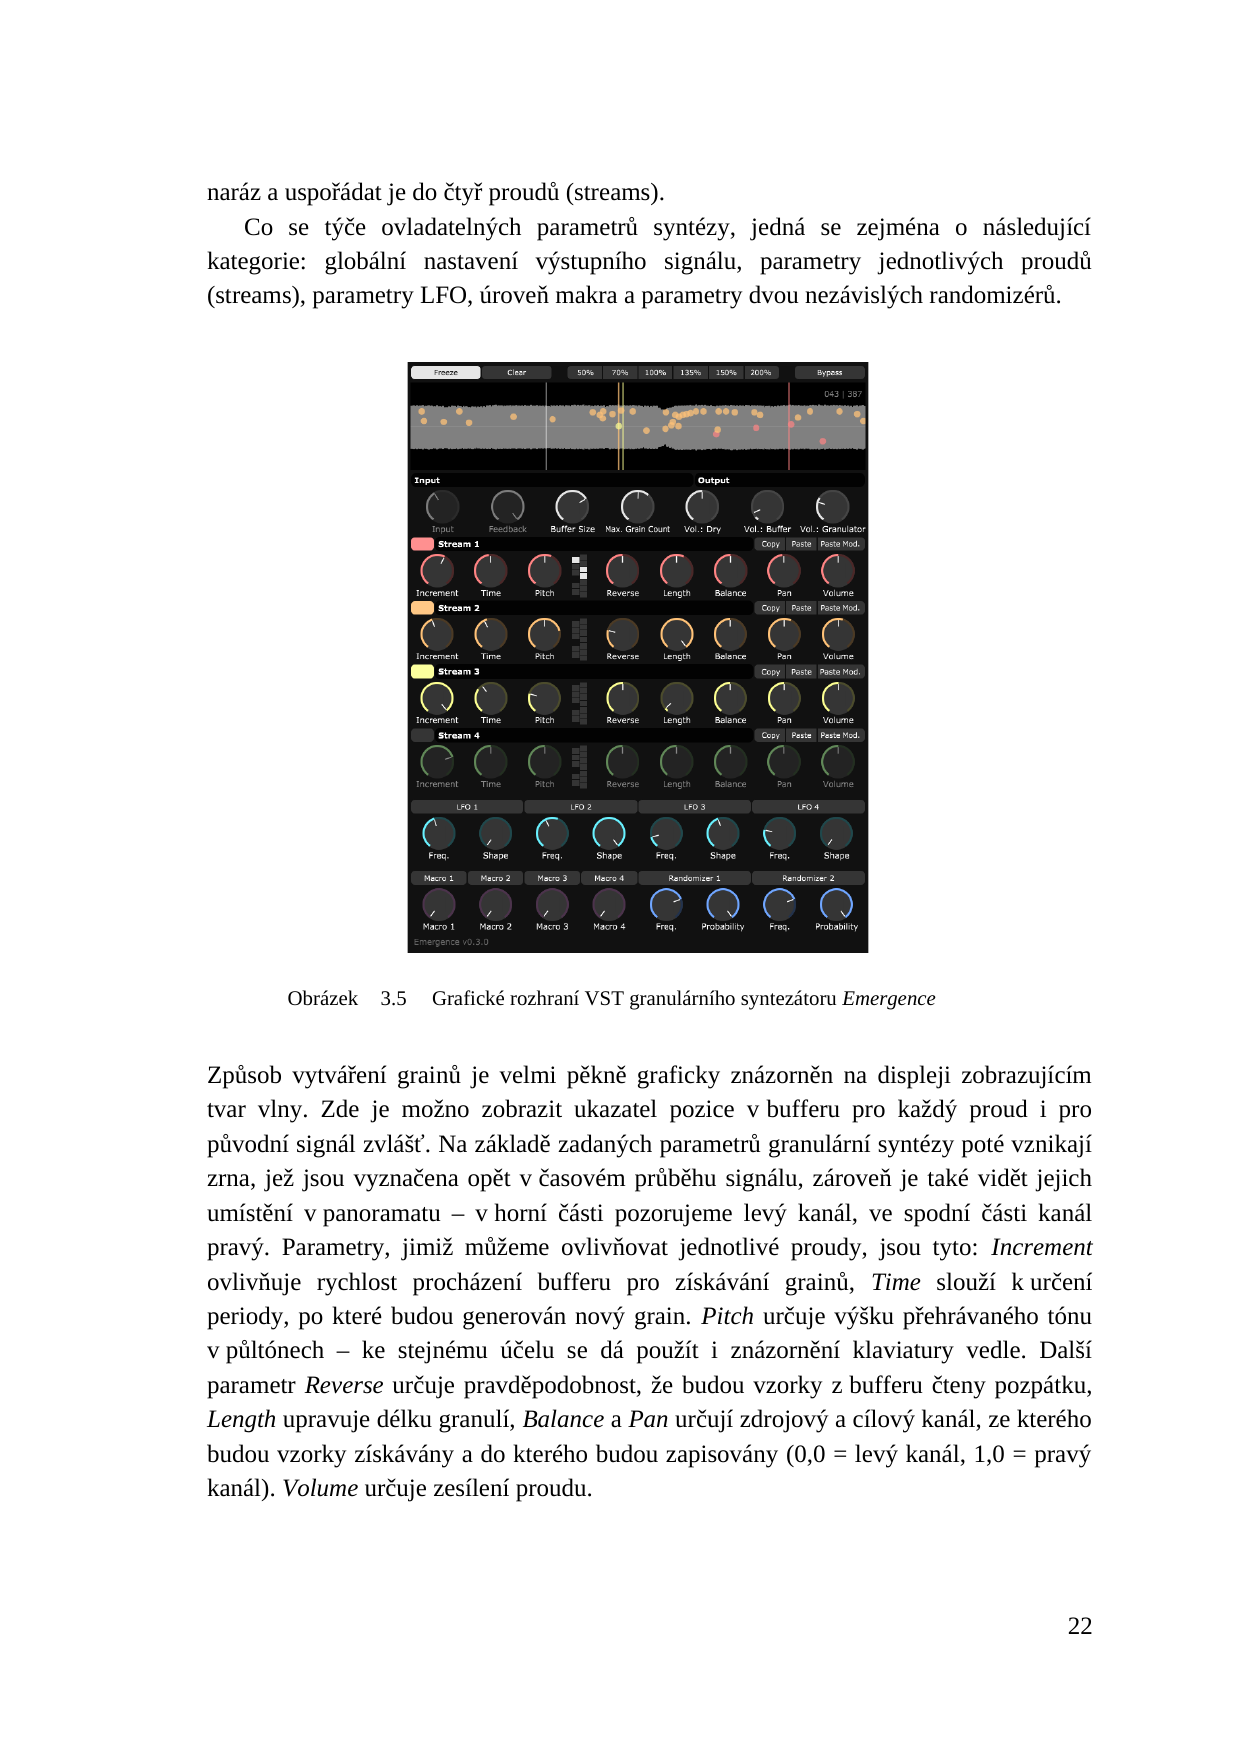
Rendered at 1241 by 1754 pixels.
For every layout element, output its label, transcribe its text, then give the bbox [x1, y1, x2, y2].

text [207, 177, 1092, 206]
picture [407, 362, 869, 953]
table_header [196, 350, 1081, 973]
table_cell Obrázek [196, 974, 369, 1060]
text Způsob vytváření grainů je velmi pěkně graficky znázorněn na displeji zobrazujícím tvar vlny. Zde je možno zobrazit ukazatel pozice v bufferu pro každý proud i pro původní signál zvlášť. Na základě zadaných parametrů granulární syntézy poté vznikají zrna, jež jsou vyznačena opět v časovém průběhu signálu, zároveň je také vidět jejich umístění v panoramatu – v horní části pozorujeme levý kanál, ve spodní části kanál pravý. Parametry, jimiž můžeme ovlivňovat jednotlivé proudy, jsou tyto: Increment ovlivňuje rychlost procházení bufferu pro získávání grainů, Time slouží k určení periody, po které budou generován nový grain. Pitch určuje výšku přehrávaného tónu v půltónech – ke stejnému účelu se dá použít i znázornění klaviatury vedle. Další parametr Reverse určuje pravděpodobnost, že budou vzorky z bufferu čteny pozpátku, Length upravuje délku granulí, Balance a Pan určují zdrojový a cílový kanál, ze kterého budou vzorky získávány a do kterého budou zapisovány (0,0 = levý kanál, 1,0 = pravý kanál). Volume určuje zesílení proudu. [207, 1060, 1092, 1502]
text Co se týče ovladatelných parametrů syntézy, jedná se zejména o následující kategorie: globální nastavení výstupního signálu, parametry jednotlivých proudů (streams), parametry LFO, úroveň makra a parametry dvou nezávislých randomizérů. [207, 212, 1092, 309]
